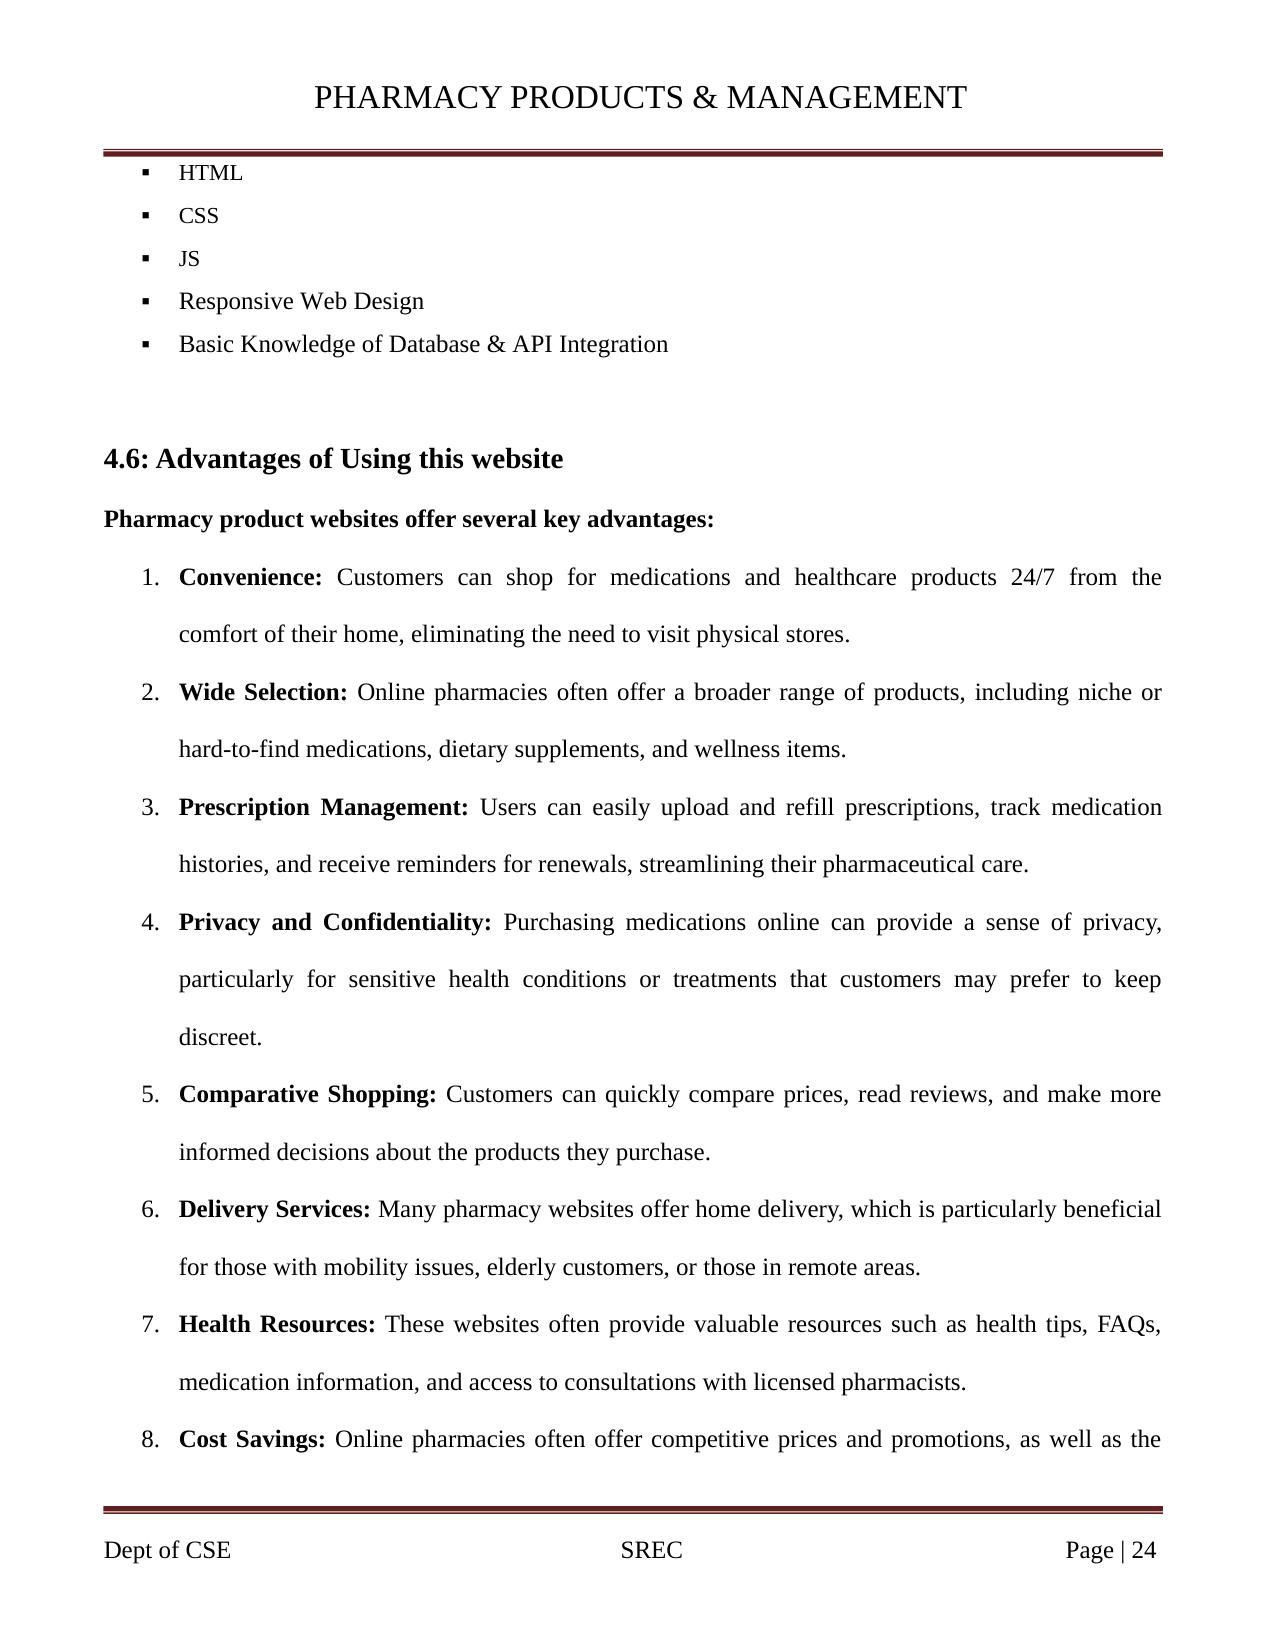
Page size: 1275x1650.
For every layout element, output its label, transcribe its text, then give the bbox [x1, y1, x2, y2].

list JS [141, 243, 1163, 272]
list Responsive Web Design [141, 286, 1163, 315]
list Wide Selection: Online pharmacies often offer a broader range of products, including niche or hard-to-find medications, dietary supplements, and wellness items. [141, 706, 1163, 792]
list Prescription Management: Users can easily upload and refill prescriptions, track medication histories, and receive reminders for renewals, streamlining their pharmaceutical care. [141, 850, 1163, 936]
list HTML [141, 157, 1163, 185]
list Delivery Services: Many pharmacy websites offer home delivery, which is particularly beneficial for those with mobility issues, elderly customers, or those in remote areas. [141, 1340, 1163, 1426]
text Pharmacy product websites offer several key advantages: [103, 504, 1163, 532]
list Convenience: Customers can shop for medications and healthcare products 24/7 from the comfort of their home, eliminating the need to visit physical stores. [141, 562, 1163, 648]
list CSS [141, 200, 1163, 228]
text 4.6: Advantages of Using this website [103, 441, 1163, 474]
list Basic Knowledge of Database & API Integration [141, 329, 1163, 358]
list Privacy and Confidentiality: Purchasing medications online can provide a sense of privacy, particularly for sensitive health conditions or treatments that customers may prefer to keep discreet. [141, 994, 1163, 1138]
list Comparative Shopping: Customers can quickly compare prices, read reviews, and make more informed decisions about the products they purchase. [141, 1196, 1163, 1282]
